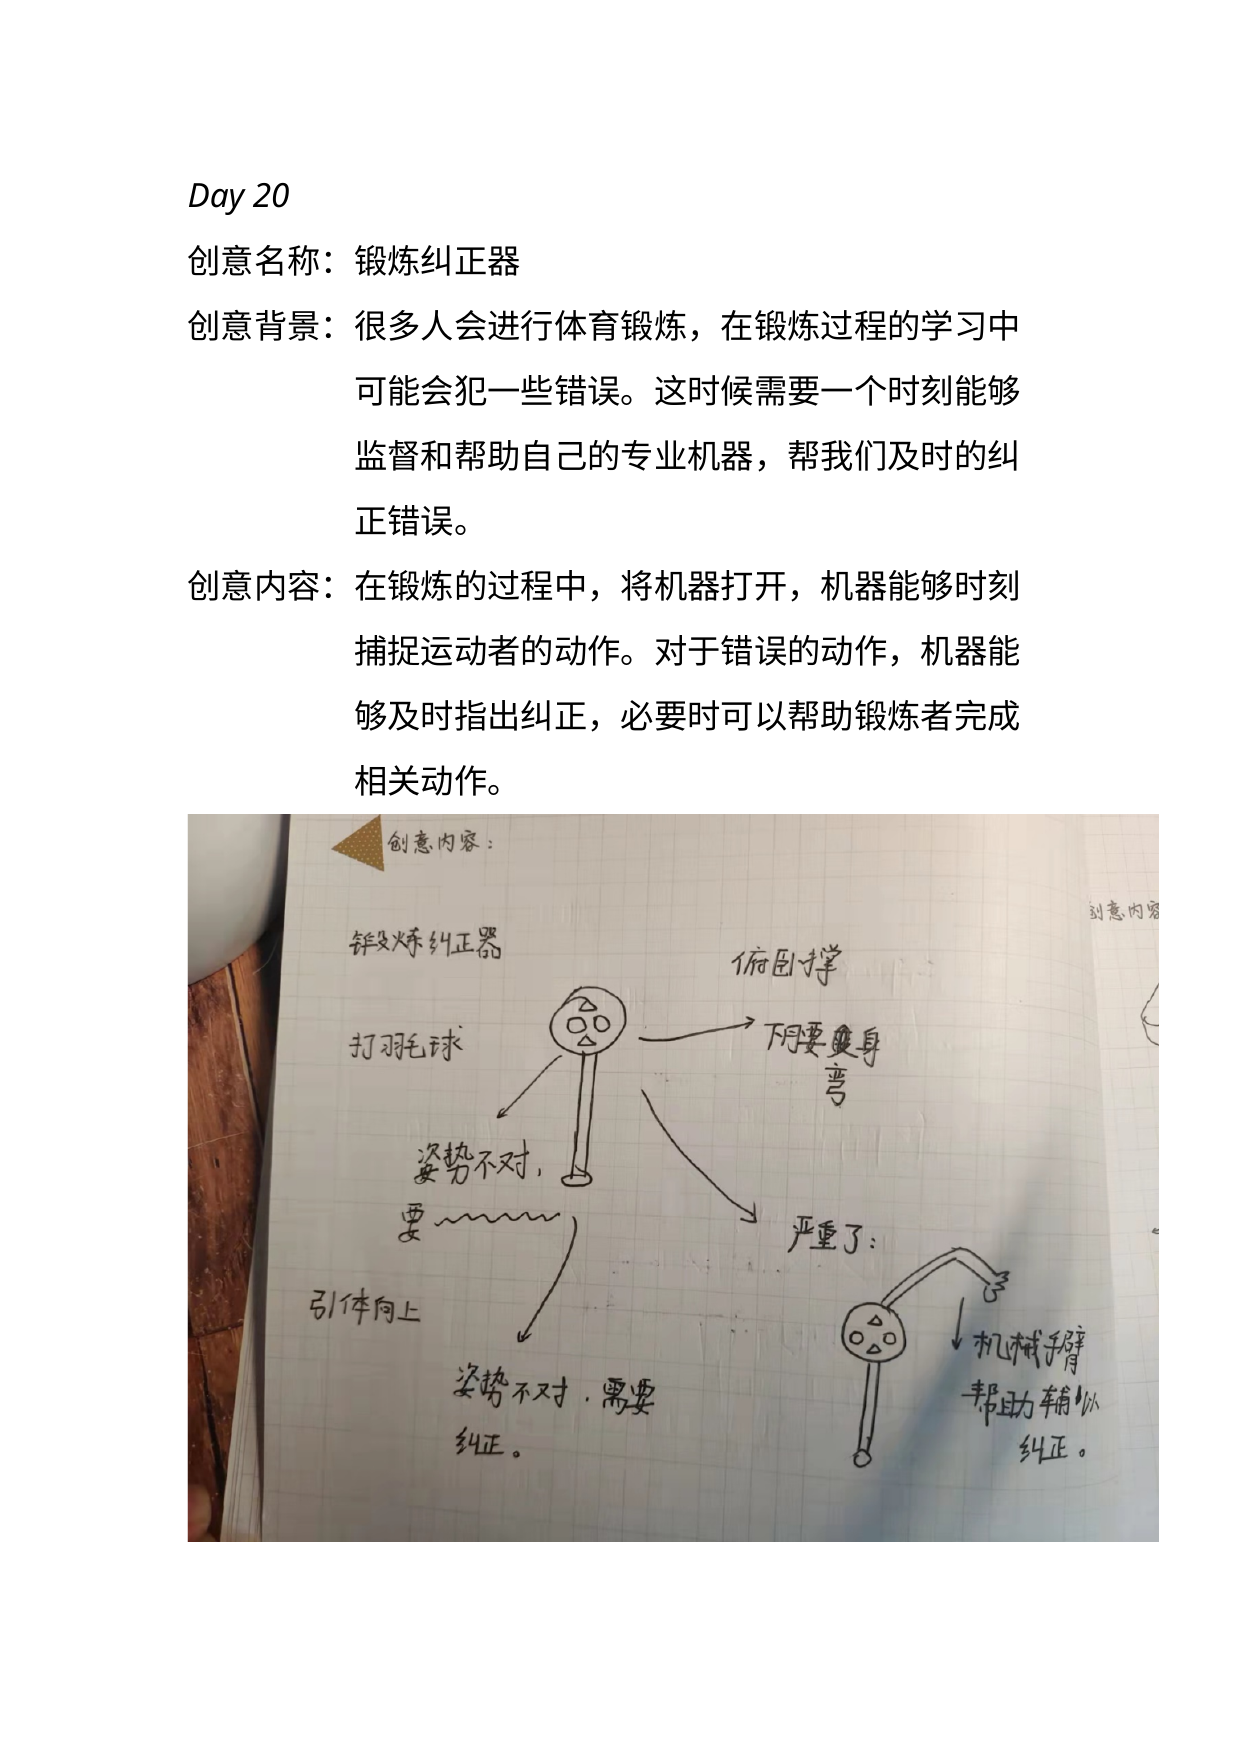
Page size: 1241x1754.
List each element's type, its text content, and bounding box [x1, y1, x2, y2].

picture [189, 814, 1159, 1542]
text 创意背景：很多人会进行体育锻炼，在锻炼过程的学习中可能会犯一些错误。这时候需要一个时刻能够监督和帮助自己的专业机器，帮我们及时的纠正错误。 [187, 292, 1053, 552]
text 创意名称：锻炼纠正器 [187, 227, 1053, 292]
text Day 20 [187, 162, 1053, 227]
text 创意内容：在锻炼的过程中，将机器打开，机器能够时刻捕捉运动者的动作。对于错误的动作，机器能够及时指出纠正，必要时可以帮助锻炼者完成相关动作。 [187, 552, 1053, 812]
